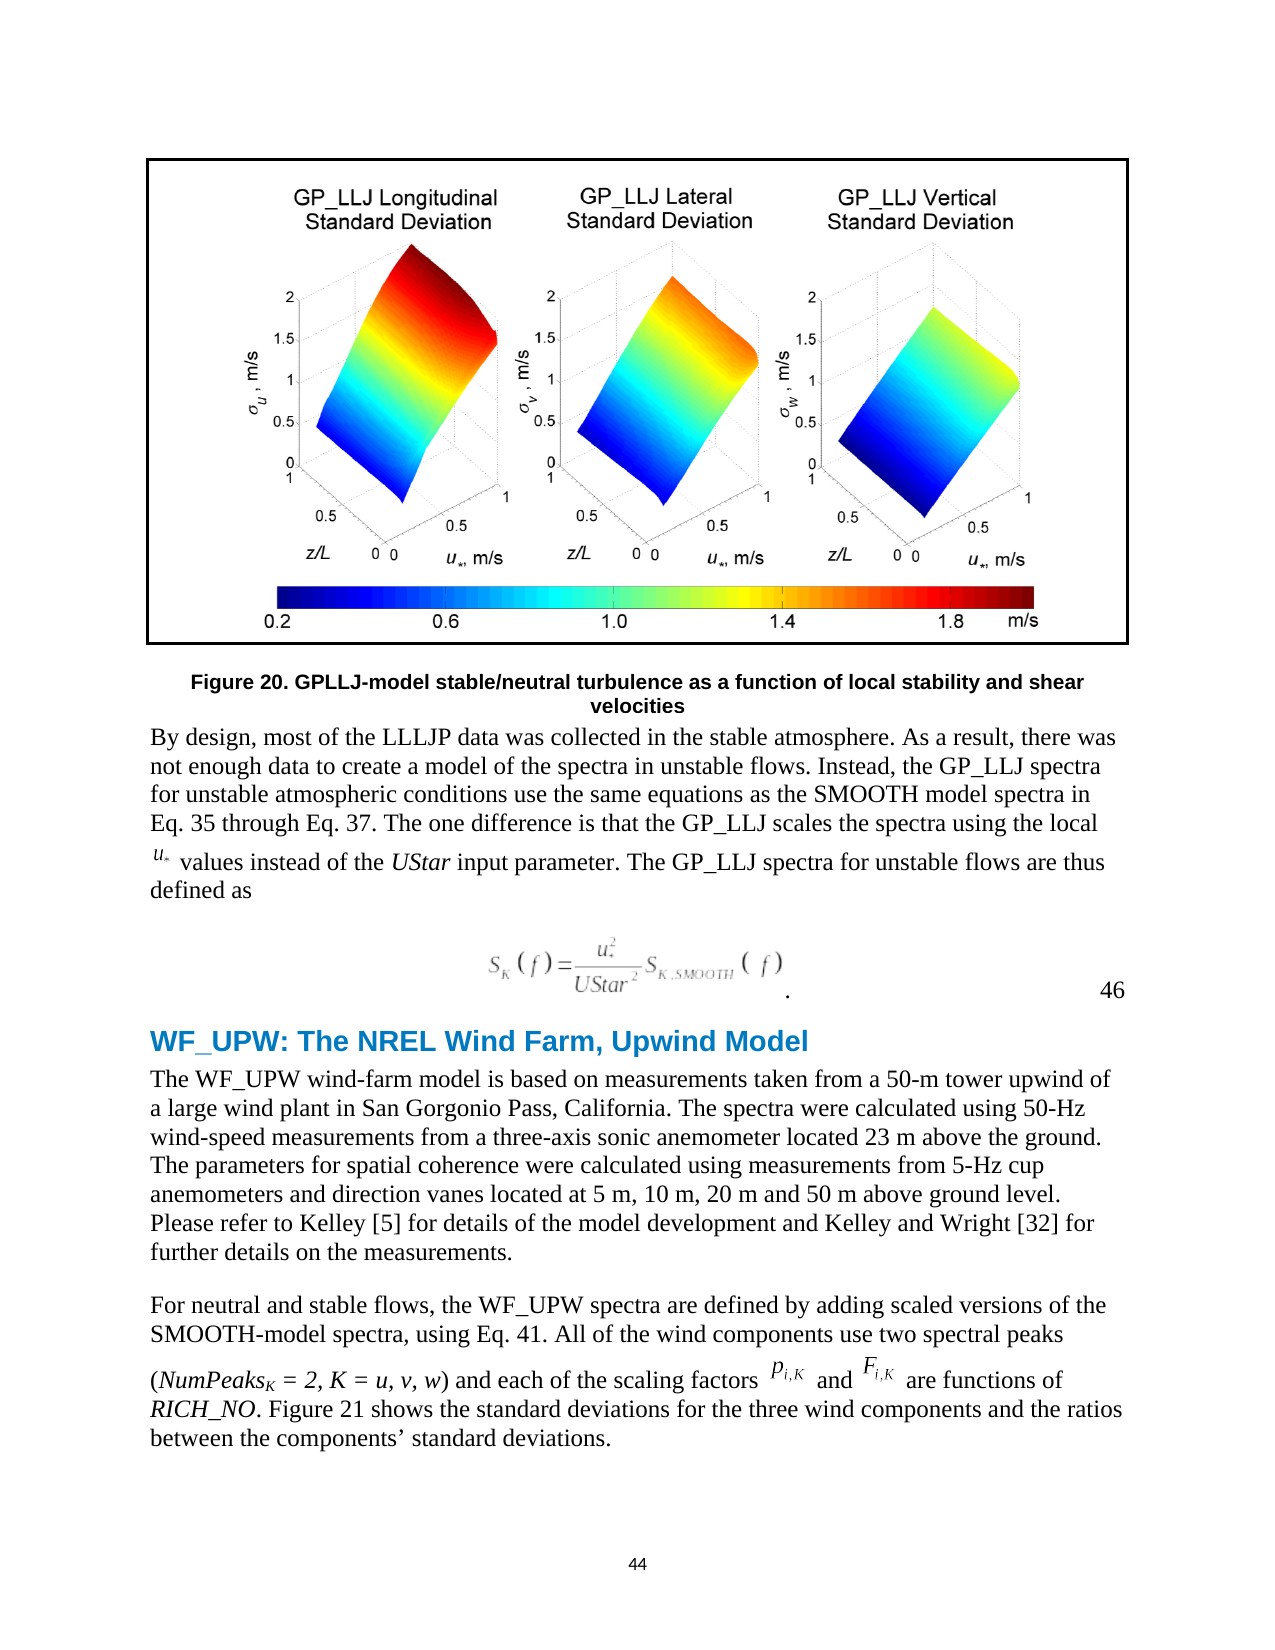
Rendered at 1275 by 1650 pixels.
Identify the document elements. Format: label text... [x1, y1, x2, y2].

picture [230, 162, 1045, 640]
text By design, most of the LLLJP data was collected in the stable atmosphere. As a result, there was not enough data to create a model of the spectra in unstable flows. Instead, the GP_LLJ spectra for unstable atmospheric conditions use the same equations as the SMOOTH model spectra in Eq. (35) through Eq. (37). The one difference is that the GP_LLJ scales the spectra using the local values instead of the UStar input parameter. The GP_LLJ spectra for unstable flows are thus defined as [150, 721, 1125, 904]
text . (46) [150, 929, 1125, 1004]
text For neutral and stable flows, the WF_UPW spectra are defined by adding scaled versions of the SMOOTH-model spectra, using Eq. (41). All of the wind components use two spectral peaks (NumPeaksK = 2, K = u, v, w) and each of the scaling factors and are functions of RICH_NO. Figure 21 shows the standard deviations for the three wind components and the ratios between the components’ standard deviations. [150, 1291, 1125, 1452]
text The WF_UPW wind-farm model is based on measurements taken from a 50-m tower upwind of a large wind plant in San Gorgonio Pass, California. The spectra were calculated using 50-Hz wind-speed measurements from a three-axis sonic anemometer located 23 m above the ground. The parameters for spatial coherence were calculated using measurements from 5-Hz cup anemometers and direction vanes located at 5 m, 10 m, 20 m and 50 m above ground level. Please refer to Kelley [5] for details of the model development and Kelley and Wright [32] for further details on the measurements. [150, 1064, 1125, 1266]
text WF_UPW: The NREL Wind Farm, Upwind Model [150, 1024, 1125, 1058]
